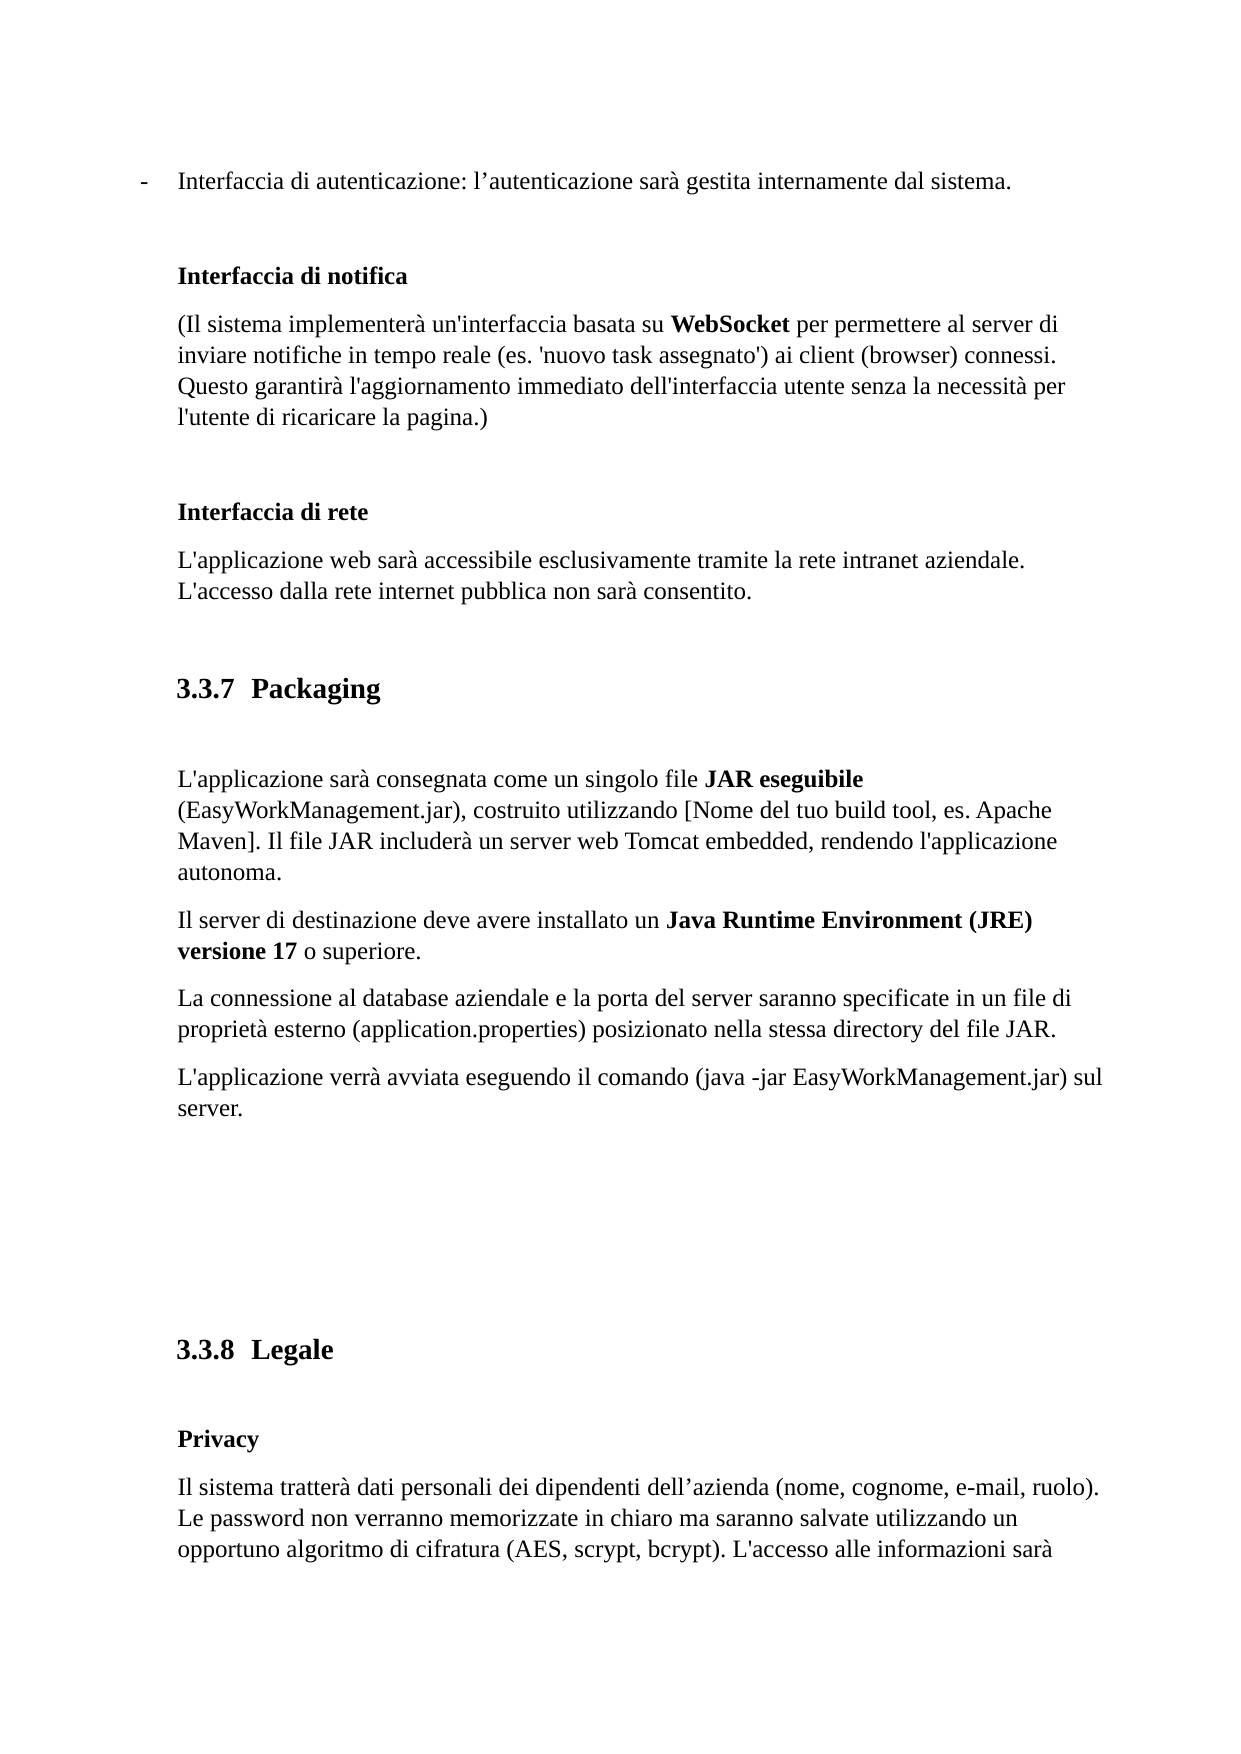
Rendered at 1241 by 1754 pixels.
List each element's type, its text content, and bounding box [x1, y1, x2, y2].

text La connessione al database aziendale e la porta del server saranno specificate in un file di proprietà esterno (application.properties) posizionato nella stessa directory del file JAR. [177, 983, 1122, 1043]
subtitle Packaging [176, 672, 1122, 705]
text L'applicazione web sarà accessibile esclusivamente tramite la rete intranet aziendale. L'accesso dalla rete internet pubblica non sarà consentito. [177, 545, 1122, 605]
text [177, 1472, 1122, 1562]
text Il server di destinazione deve avere installato un Java Runtime Environment (JRE) versione 17 o superiore. [177, 905, 1122, 964]
text L'applicazione verrà avviata eseguendo il comando (java -jar EasyWorkManagement.jar) sul server. [177, 1062, 1122, 1122]
text Interfaccia di notifica [177, 261, 1122, 290]
text L'applicazione sarà consegnata come un singolo file JAR eseguibile (EasyWorkManagement.jar), costruito utilizzando [Nome del tuo build tool, es. Apache Maven]. Il file JAR includerà un server web Tomcat embedded, rendendo l'applicazione autonoma. [177, 764, 1122, 886]
text (Il sistema implementerà un'interfaccia basata su WebSocket per permettere al server di inviare notifiche in tempo reale (es. 'nuovo task assegnato') ai client (browser) connessi. Questo garantirà l'aggiornamento immediato dell'interfaccia utente senza la necessità per l'utente di ricaricare la pagina.) [177, 309, 1122, 431]
text Privacy [177, 1424, 1122, 1453]
subtitle Legale [176, 1332, 1122, 1365]
list Interfaccia di autenticazione: l’autenticazione sarà gestita internamente dal sistema. [140, 166, 1122, 194]
text Interfaccia di rete [177, 497, 1122, 526]
